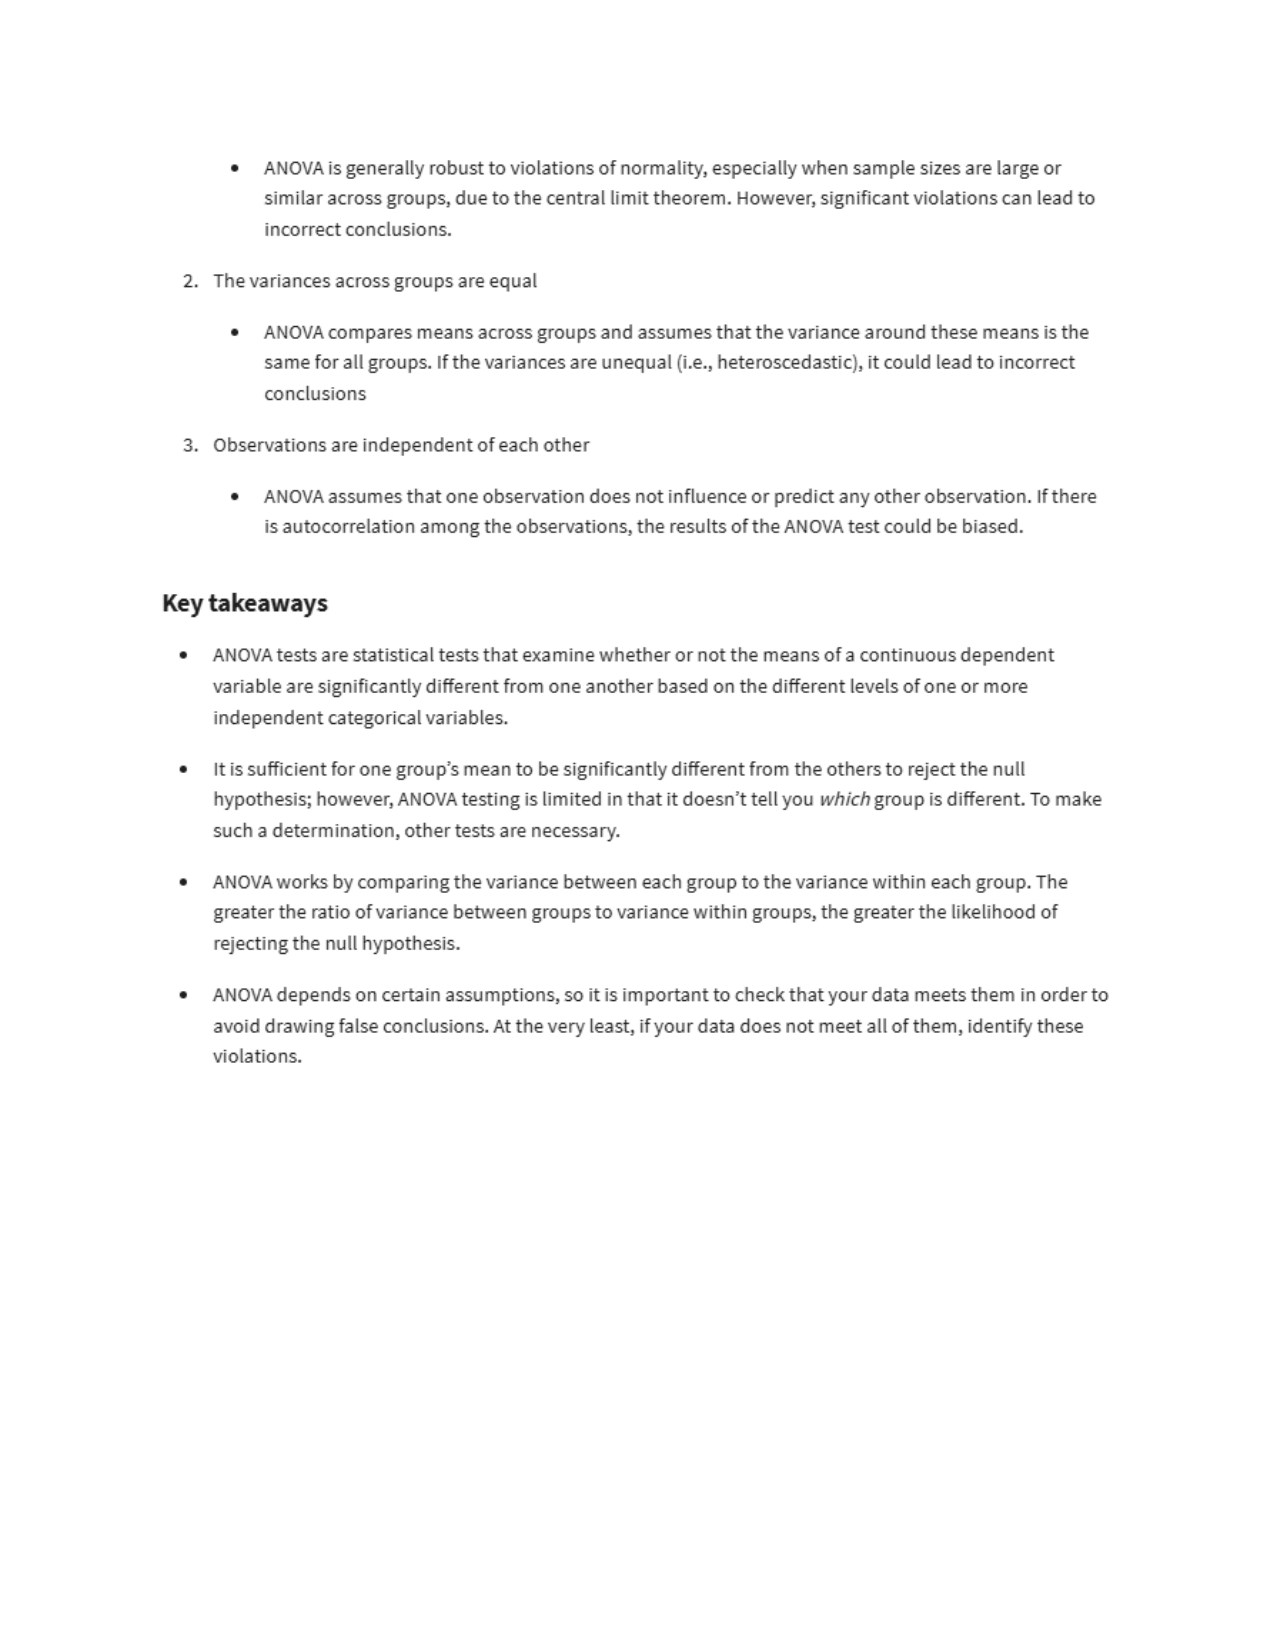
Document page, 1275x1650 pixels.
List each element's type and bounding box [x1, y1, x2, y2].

picture [150, 150, 1125, 1070]
